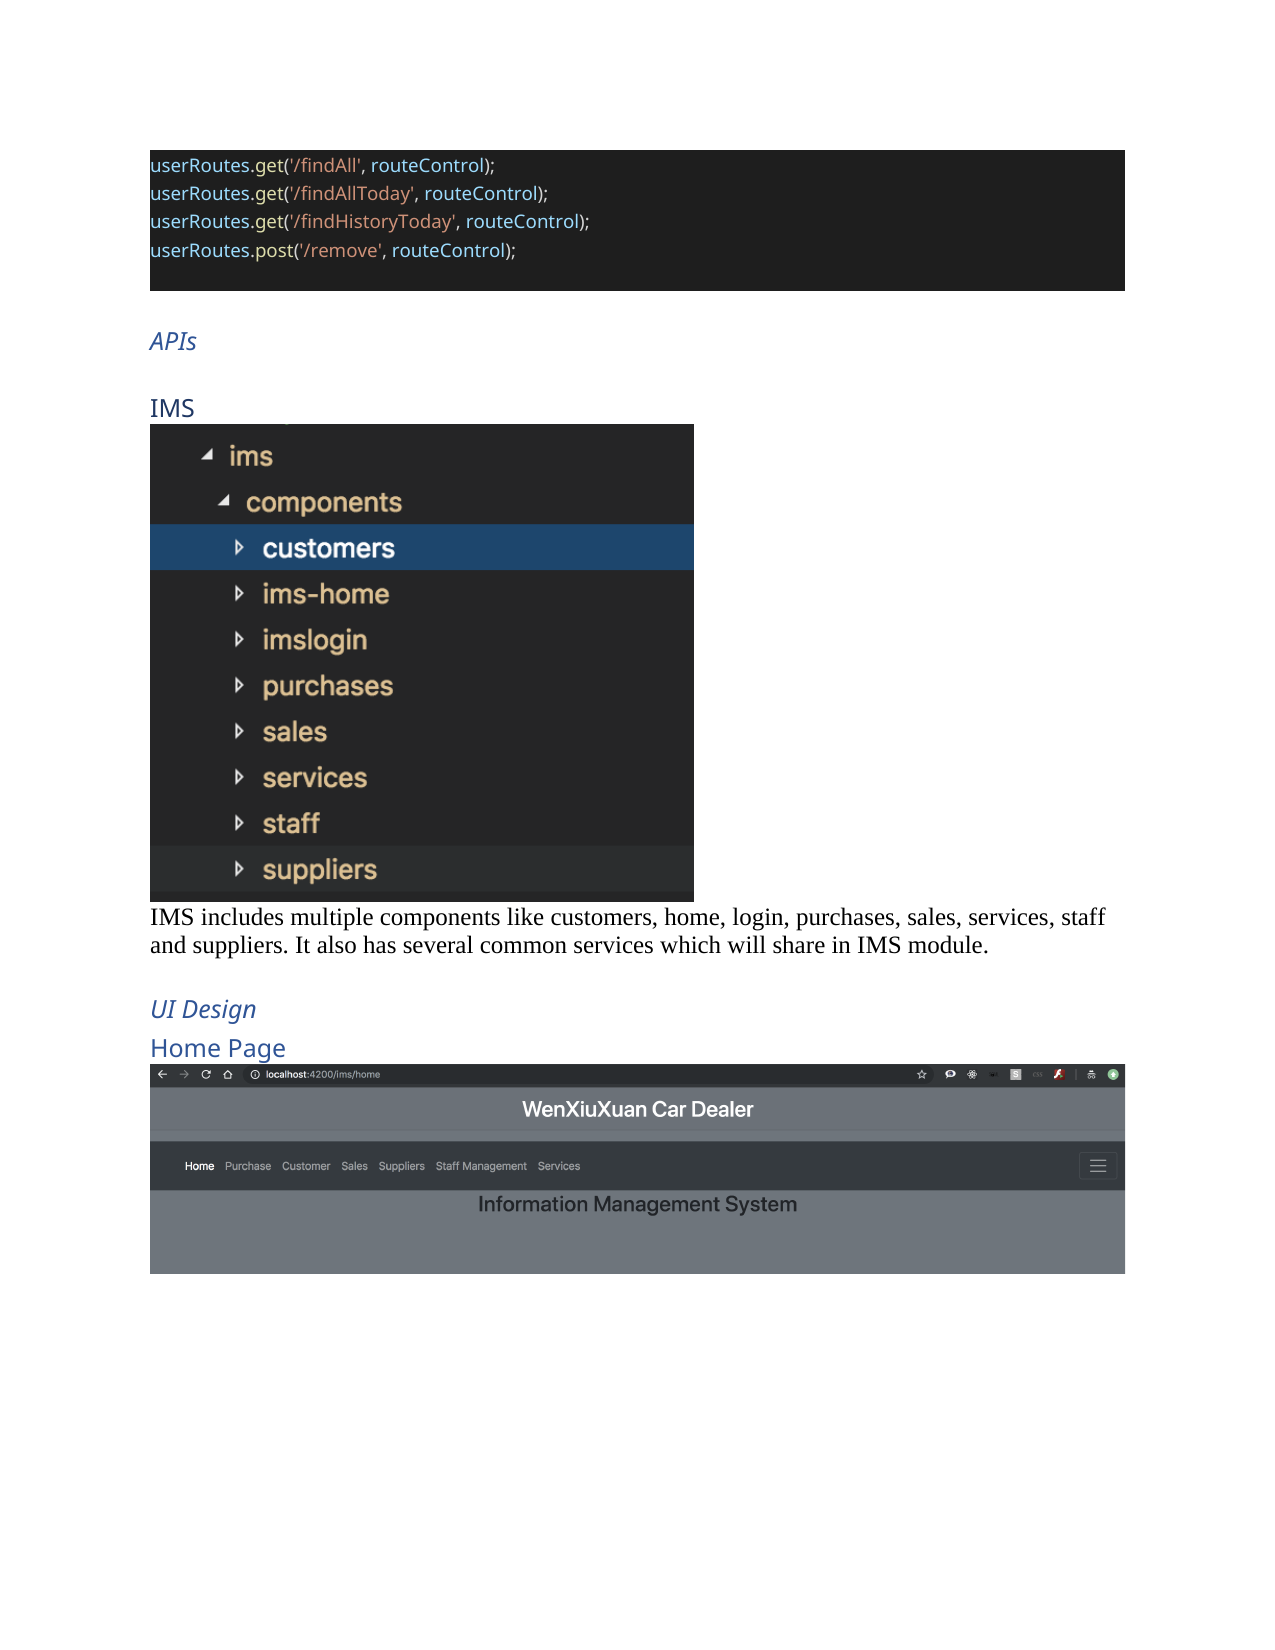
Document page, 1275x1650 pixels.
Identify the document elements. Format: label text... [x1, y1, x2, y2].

text userRoutes.get('/findAllToday', routeControl); [150, 178, 1125, 206]
text IMS includes multiple components like customers, home, login, purchases, sales, services, staff and suppliers. It also has several common services which will share in IMS module. [150, 902, 1125, 959]
subtitle APIs [150, 323, 1125, 358]
picture [150, 424, 694, 902]
text userRoutes.get('/findAll', routeControl); [150, 150, 1125, 178]
subtitle IMS [150, 391, 1125, 424]
subtitle Home Page [150, 1030, 1125, 1064]
text userRoutes.post('/remove', routeControl); [150, 234, 1125, 262]
subtitle UI Design [150, 992, 1125, 1026]
picture [150, 1064, 1125, 1274]
text userRoutes.get('/findHistoryToday', routeControl); [150, 206, 1125, 234]
